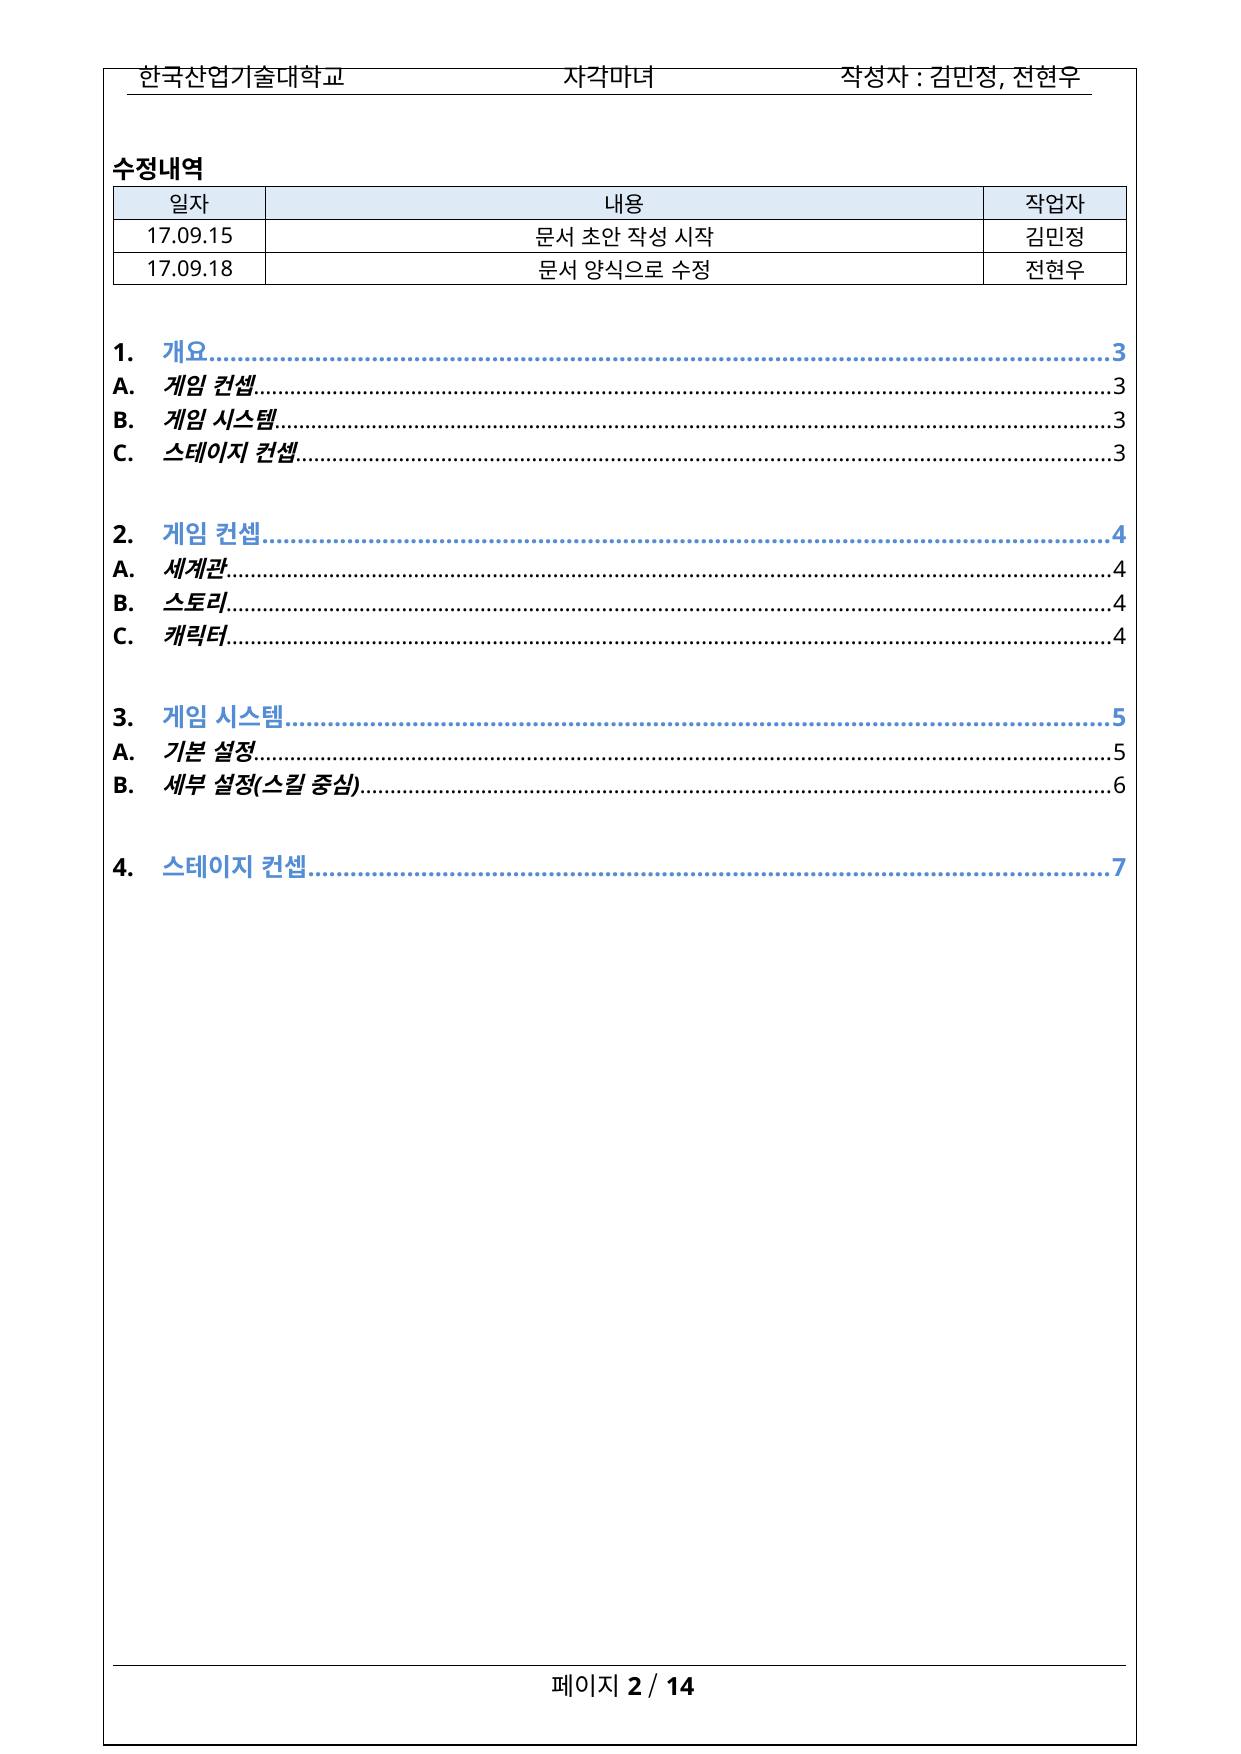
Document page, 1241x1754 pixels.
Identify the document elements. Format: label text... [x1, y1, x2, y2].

text C. 스테이지 컨셉 3 [112, 435, 1128, 468]
text A. 게임 컨셉 3 [112, 368, 1128, 402]
text C. 캐릭터 4 [112, 618, 1128, 651]
text B. 세부 설정(스킬 중심) 6 [112, 767, 1128, 801]
table_cell 전현우 [984, 253, 1126, 284]
table_header 작업자 [984, 187, 1126, 219]
text B. 스토리 4 [112, 584, 1128, 618]
text 2. 게임 컨셉 4 [112, 515, 1128, 551]
text B. 게임 시스템 3 [112, 402, 1128, 435]
text A. 기본 설정 5 [112, 734, 1128, 767]
table_header 내용 [266, 187, 983, 219]
text 4. 스테이지 컨셉 7 [112, 847, 1128, 883]
text 3. 게임 시스템 5 [112, 698, 1128, 734]
text 1. 개요 3 [112, 332, 1128, 368]
table_cell 17.09.18 [114, 253, 265, 284]
table_cell 17.09.15 [114, 220, 265, 252]
text A. 세계관 4 [112, 551, 1128, 584]
table_cell 김민정 [984, 220, 1126, 252]
text 수정내역 [112, 150, 1128, 186]
table_cell 문서 양식으로 수정 [266, 253, 983, 284]
table_header 일자 [114, 187, 265, 219]
table_cell 문서 초안 작성 시작 [266, 220, 983, 252]
